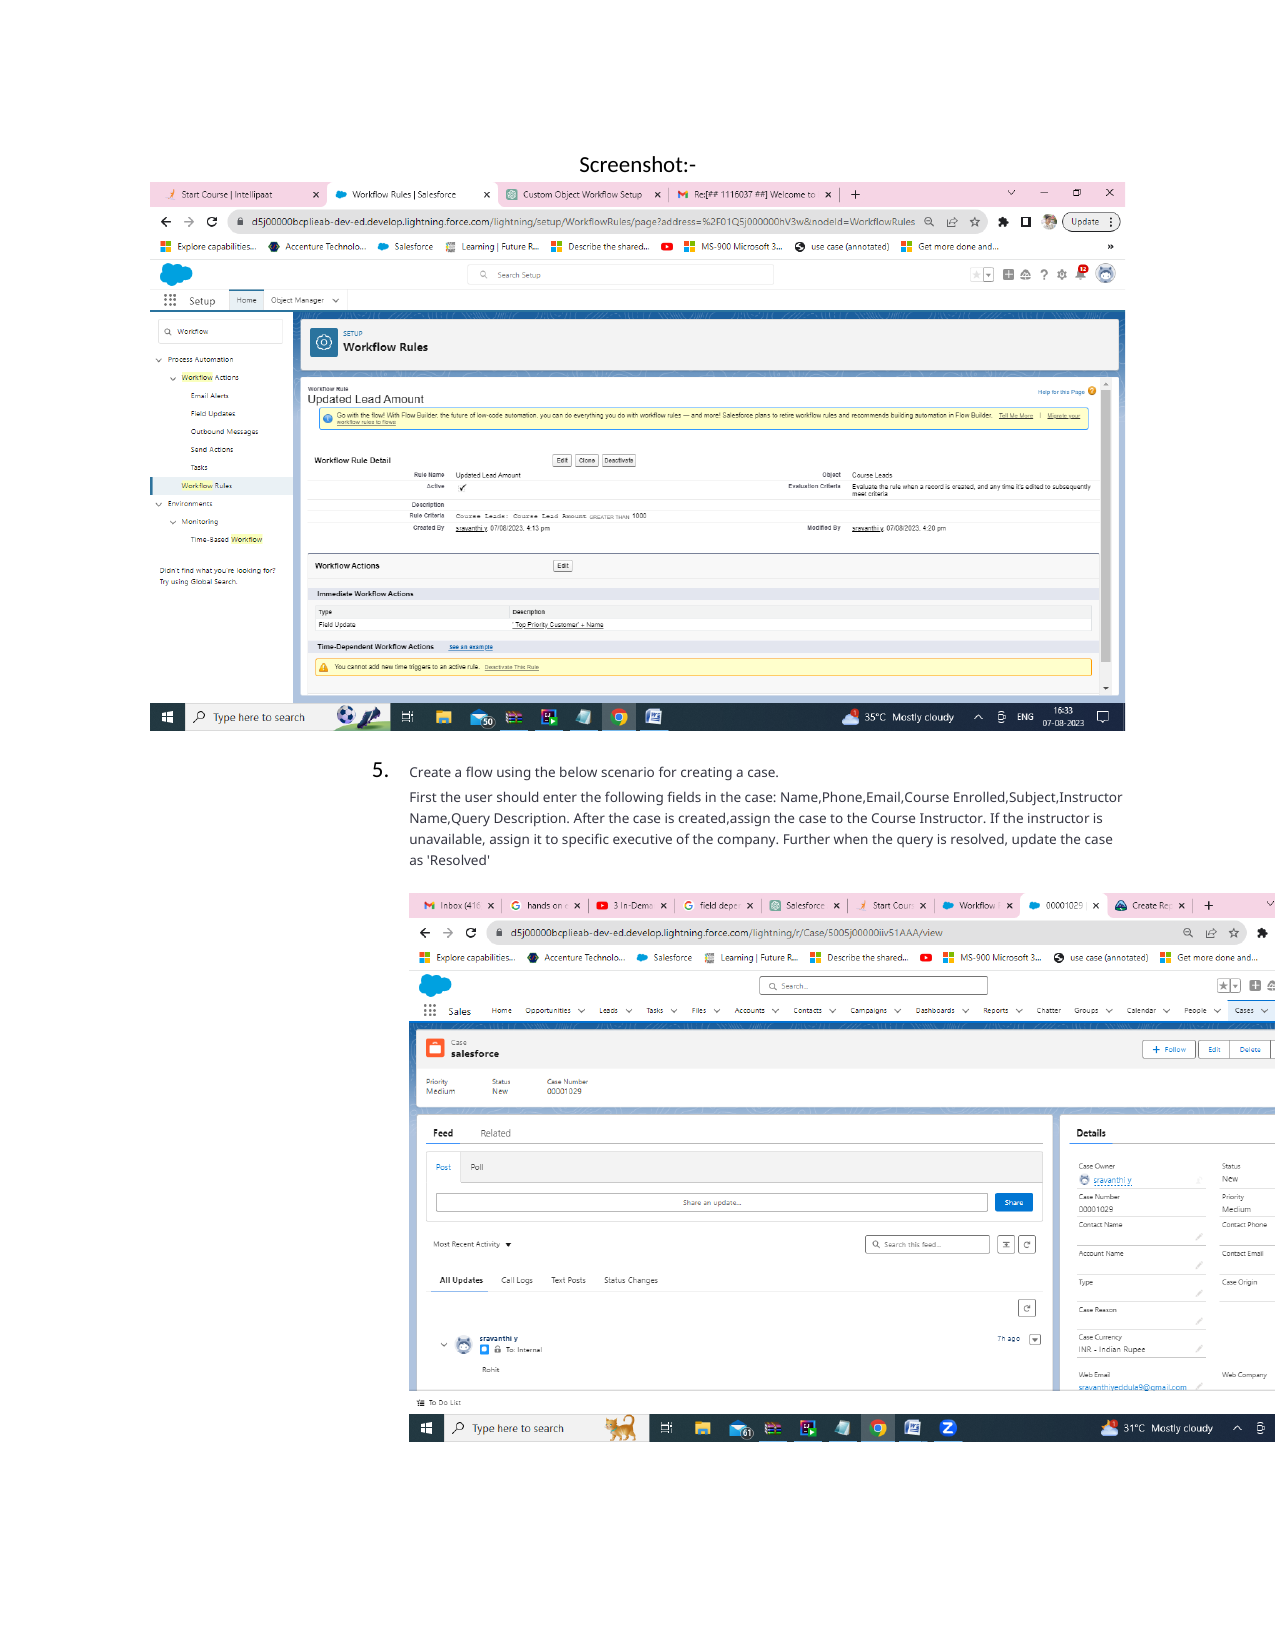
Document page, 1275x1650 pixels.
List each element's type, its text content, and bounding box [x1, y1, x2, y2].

picture [150, 182, 1125, 731]
list Create a flow using the below scenario for creating a case. [372, 755, 1125, 783]
picture [409, 893, 1275, 1442]
list First the user should enter the following fields in the case: Name,Phone,Email,Course Enrolled,Subject,Instructor Name,Query Description. After the case is created,assign the case to the Course Instructor. If the instructor is unavailable, assign it to specific executive of the company. Further when the query is resolved, update the case as 'Resolved' [409, 787, 1125, 869]
text Screenshot:- [150, 150, 1125, 182]
